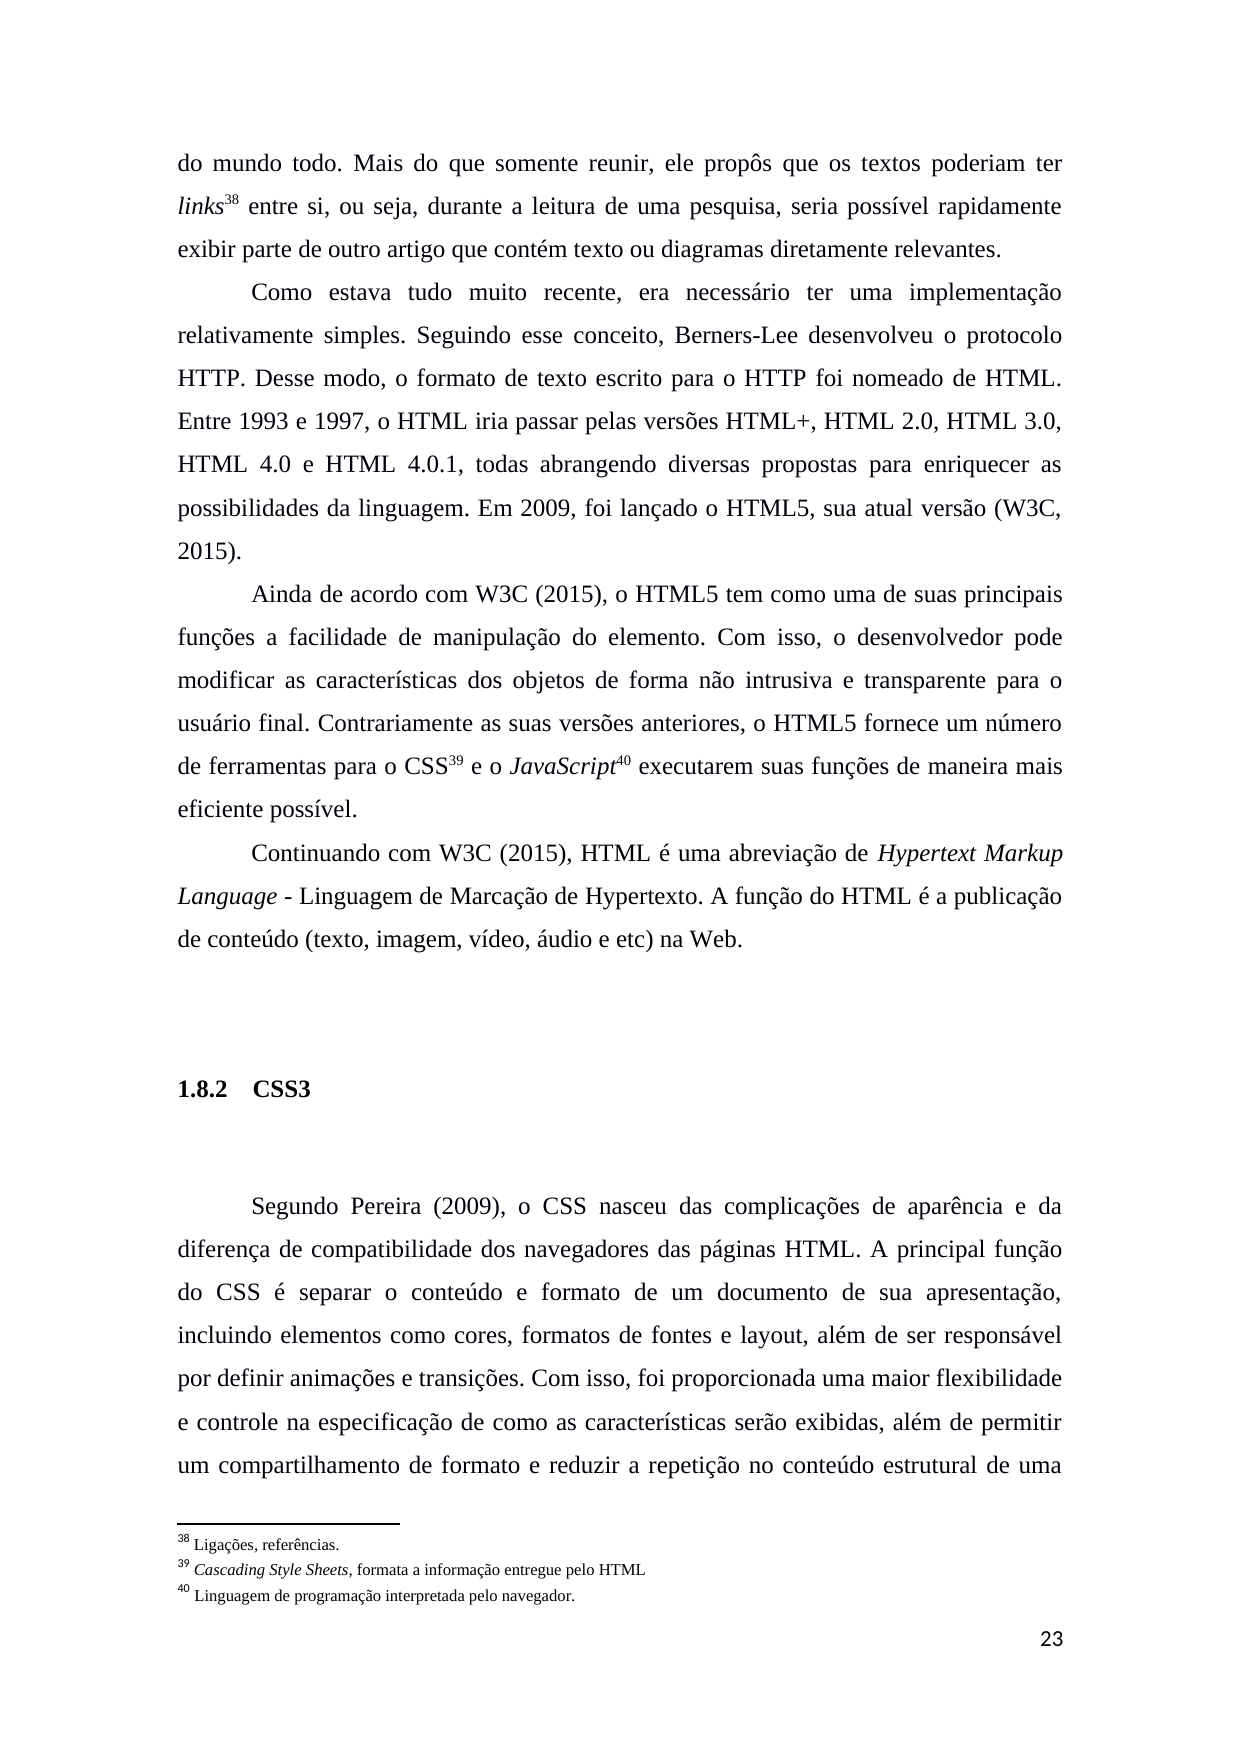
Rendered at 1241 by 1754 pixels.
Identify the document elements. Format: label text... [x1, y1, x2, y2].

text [177, 148, 1063, 263]
subtitle CSS3 [177, 1074, 1063, 1103]
text Ainda de acordo com W3C (2015), o HTML5 tem como uma de suas principais funções a facilidade de manipulação do elemento. Com isso, o desenvolvedor pode modificar as características dos objetos de forma não intrusiva e transparente para o usuário final. Contrariamente as suas versões anteriores, o HTML5 fornece um número de ferramentas para o CSS e o JavaScript executarem suas funções de maneira mais eficiente possível. [177, 579, 1063, 823]
text Como estava tudo muito recente, era necessário ter uma implementação relativamente simples. Seguindo esse conceito, Berners-Lee desenvolveu o protocolo HTTP. Desse modo, o formato de texto escrito para o HTTP foi nomeado de HTML. Entre 1993 e 1997, o HTML iria passar pelas versões HTML+, HTML 2.0, HTML 3.0, HTML 4.0 e HTML 4.0.1, todas abrangendo diversas propostas para enriquecer as possibilidades da linguagem. Em 2009, foi lançado o HTML5, sua atual versão (W3C, 2015). [177, 277, 1063, 564]
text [177, 1191, 1063, 1478]
text Continuando com W3C (2015), HTML é uma abreviação de Hypertext Markup Language - Linguagem de Marcação de Hypertexto. A função do HTML é a publicação de conteúdo (texto, imagem, vídeo, áudio e etc) na Web. [177, 838, 1063, 953]
